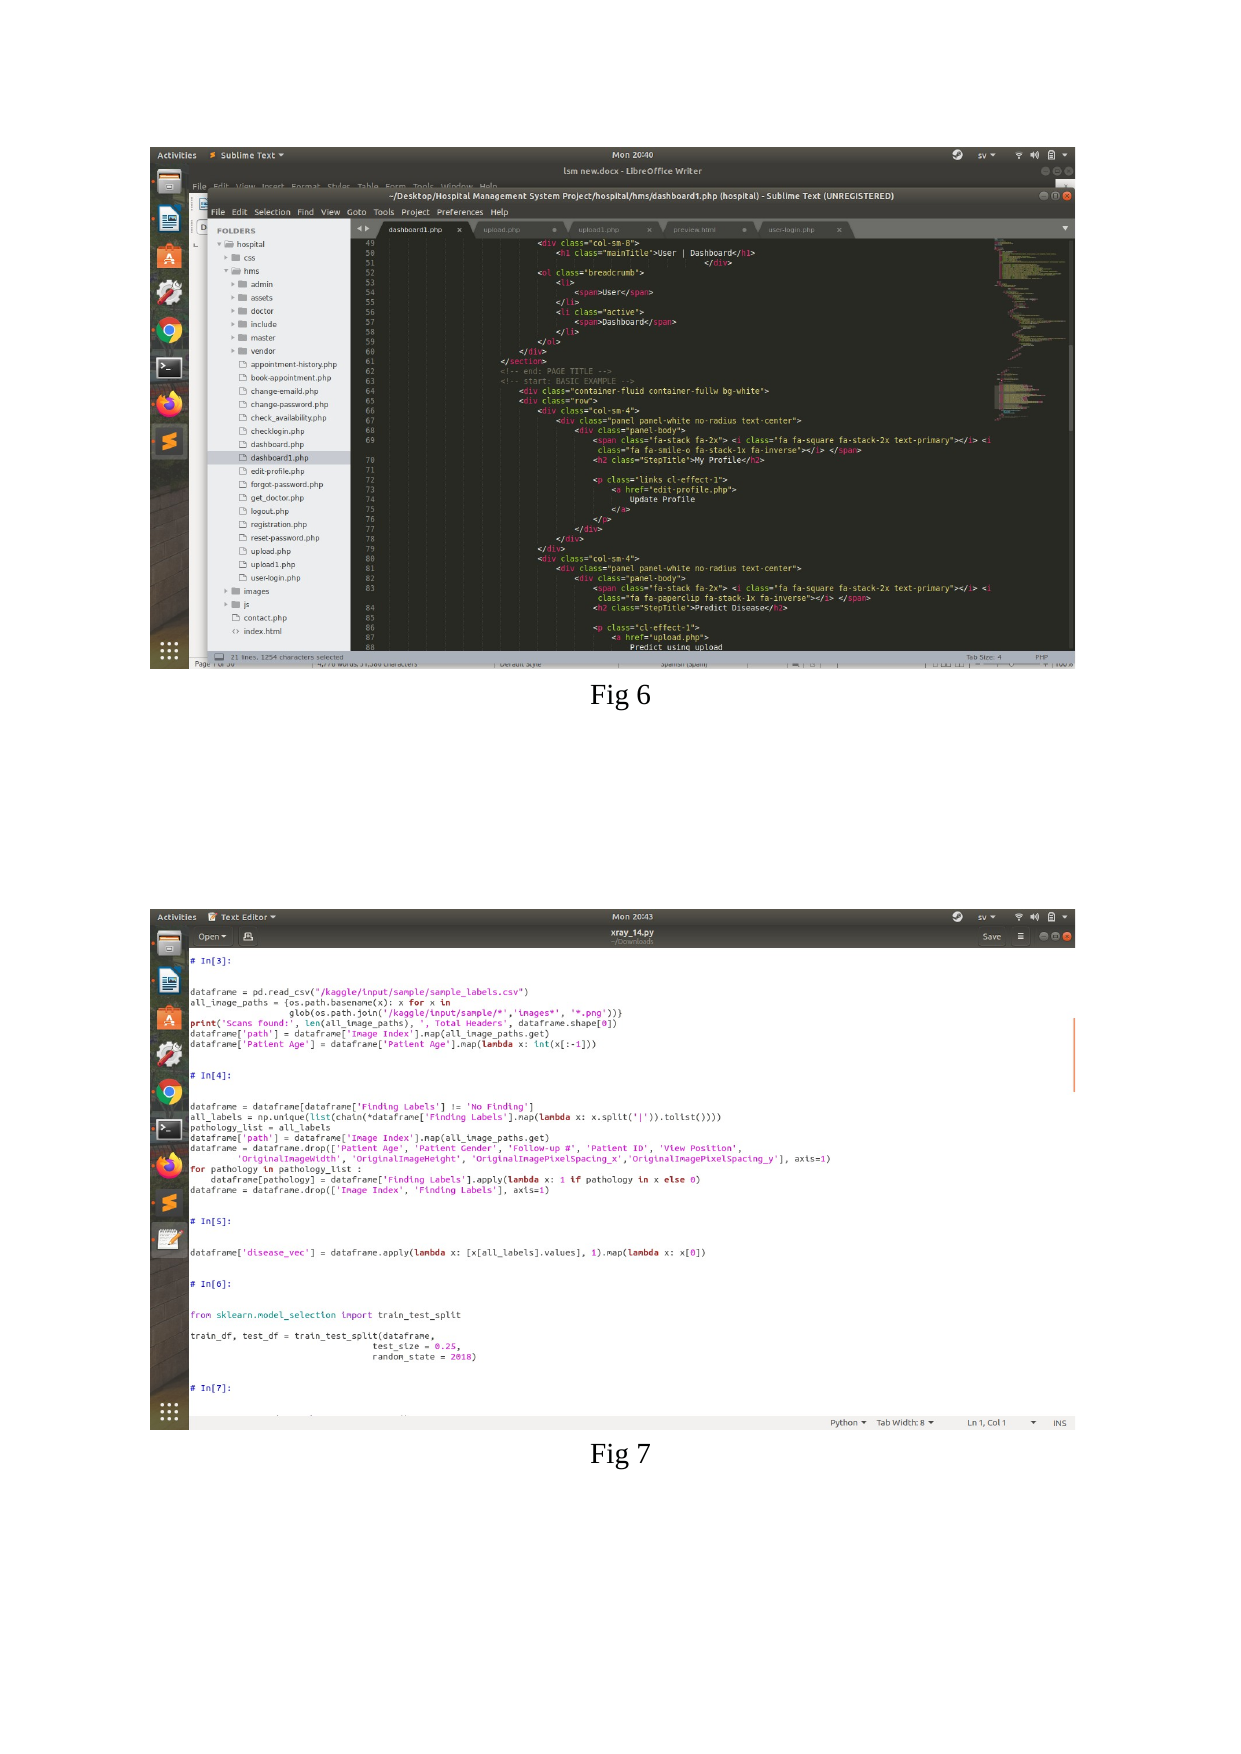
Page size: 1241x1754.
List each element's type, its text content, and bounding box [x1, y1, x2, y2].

text Fig 6 [156, 677, 1084, 711]
picture [150, 909, 1075, 1430]
picture [150, 147, 1075, 669]
